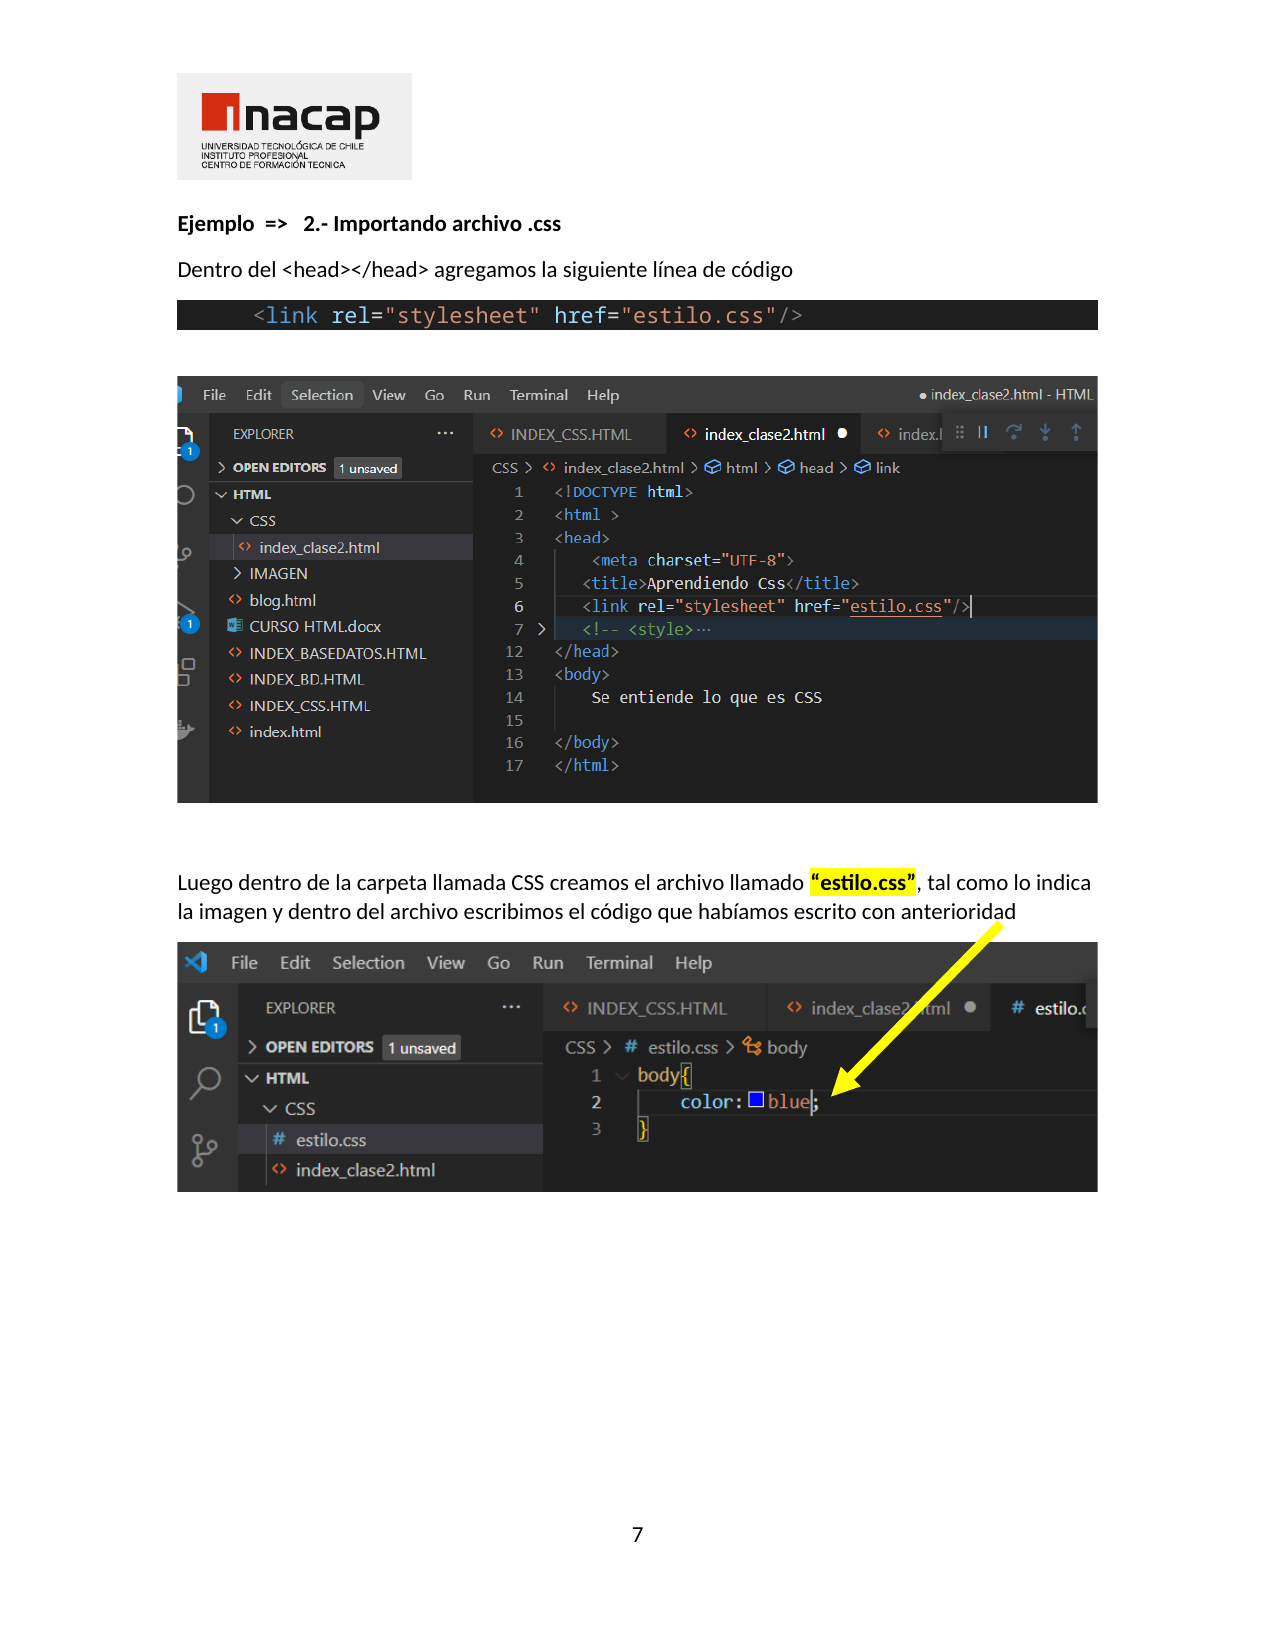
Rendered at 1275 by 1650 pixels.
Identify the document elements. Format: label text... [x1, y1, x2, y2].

text Luego dentro de la carpeta llamada CSS creamos el archivo llamado “estilo.css”, tal como lo indica la imagen y dentro del archivo escribimos el código que habíamos escrito con anterioridad [177, 866, 1098, 925]
text Ejemplo => 2.- Importando archivo .css [177, 207, 1098, 237]
picture [177, 376, 1098, 803]
picture [177, 73, 413, 180]
text <link rel="stylesheet" href="estilo.css"/> [177, 300, 1098, 330]
picture [177, 942, 1098, 1192]
text Dentro del <head></head> agregamos la siguiente línea de código [177, 254, 1098, 283]
